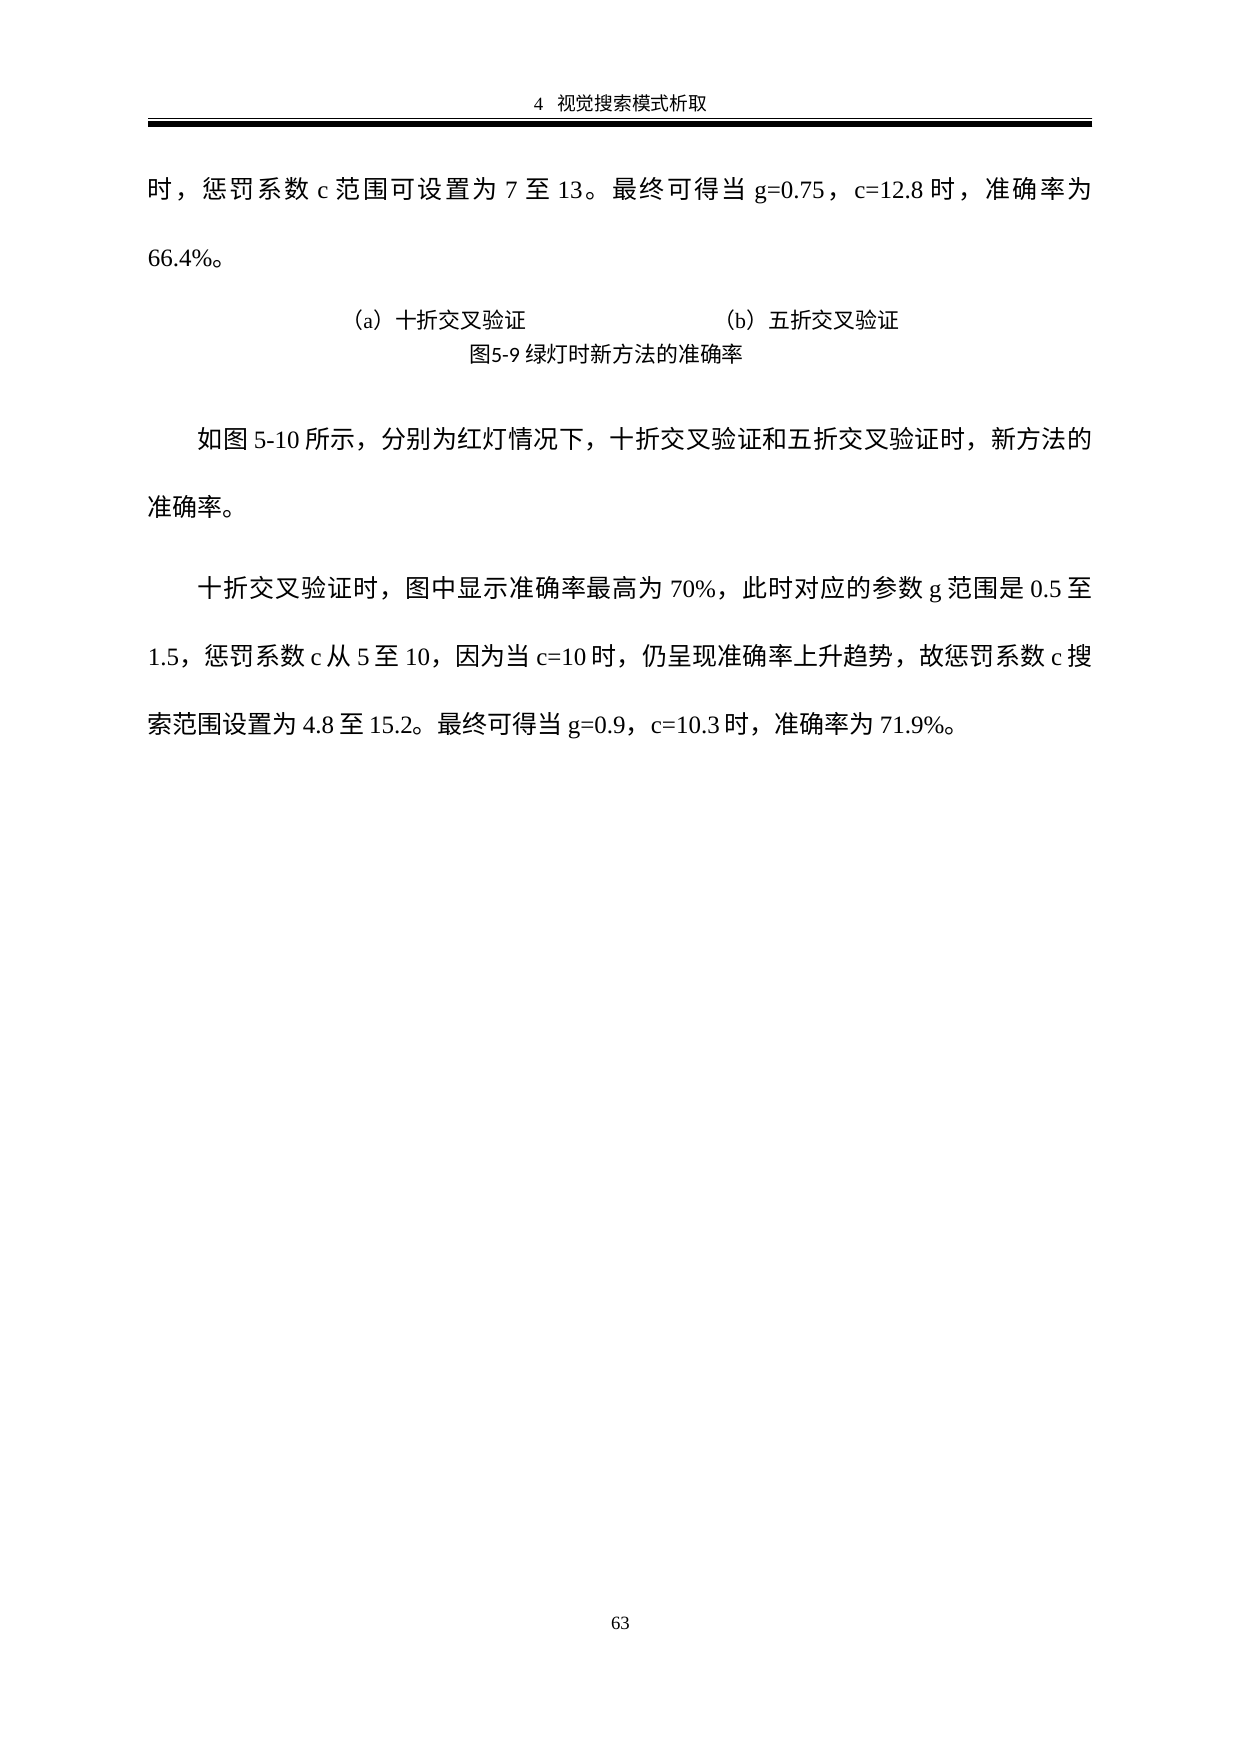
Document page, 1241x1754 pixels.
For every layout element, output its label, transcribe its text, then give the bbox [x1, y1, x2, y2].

text 如图5-10所示，分别为红灯情况下，十折交叉验证和五折交叉验证时，新方法的准确率。 [148, 404, 1092, 540]
text 五折交叉验证时，图中显示准确率最高为66%，此时对应的参数g范围是0.5至2，惩罚系数c从7至10，因为当c=10时，仍呈现准确率上升趋势，故在进一步搜索时，惩罚系数c范围可设置为7至13。最终可得当g=0.75，c=12.8时，准确率为66.4%。 [148, 154, 1092, 290]
text 十折交叉验证时，图中显示准确率最高为70%，此时对应的参数g范围是0.5至1.5，惩罚系数c从5至10，因为当c=10时，仍呈现准确率上升趋势，故惩罚系数c搜索范围设置为4.8至15.2。最终可得当g=0.9，c=10.3时，准确率为71.9%。 [148, 552, 1092, 756]
subtitle 绿灯时新方法的准确率 [148, 336, 1092, 370]
text （a）十折交叉验证 （b）五折交叉验证 [148, 302, 1092, 336]
